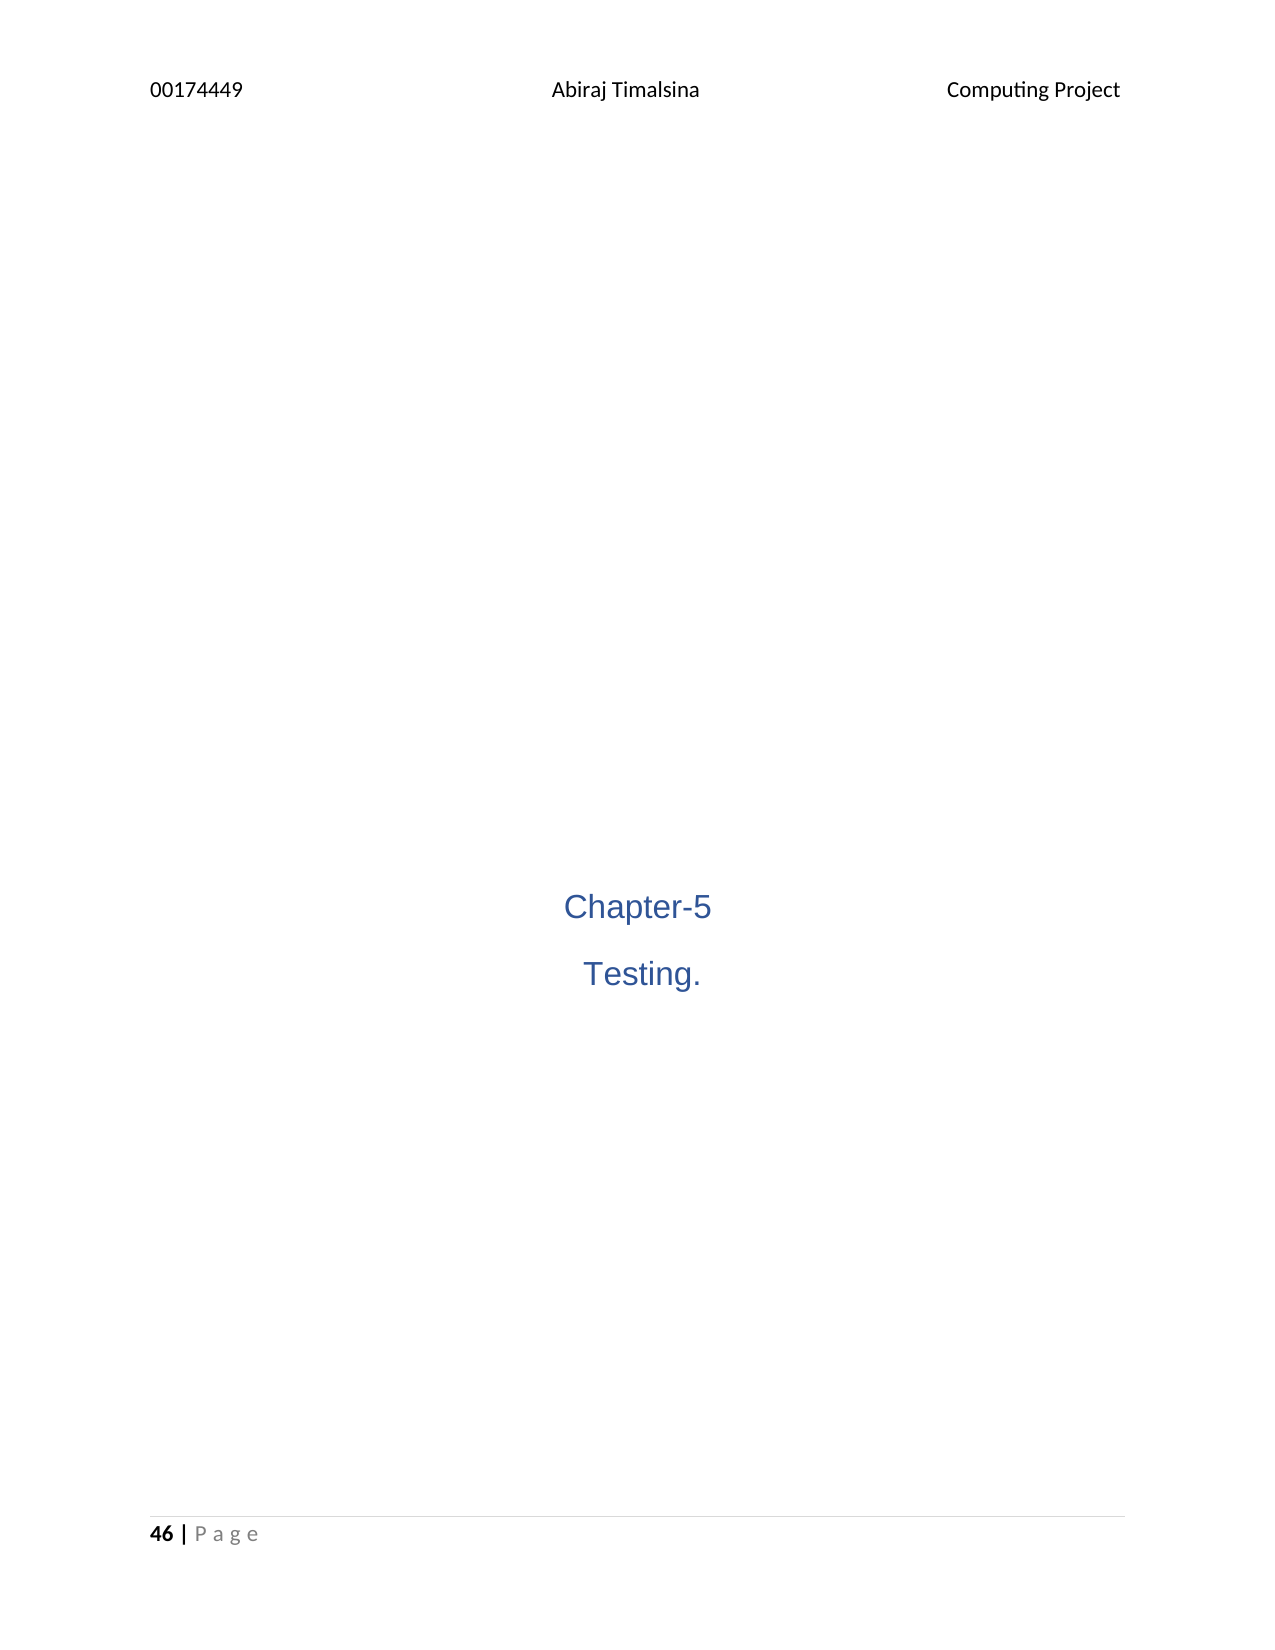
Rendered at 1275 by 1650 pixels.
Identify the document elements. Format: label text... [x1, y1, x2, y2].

subtitle Testing. [150, 954, 1125, 992]
subtitle Chapter-5 [150, 887, 1125, 926]
